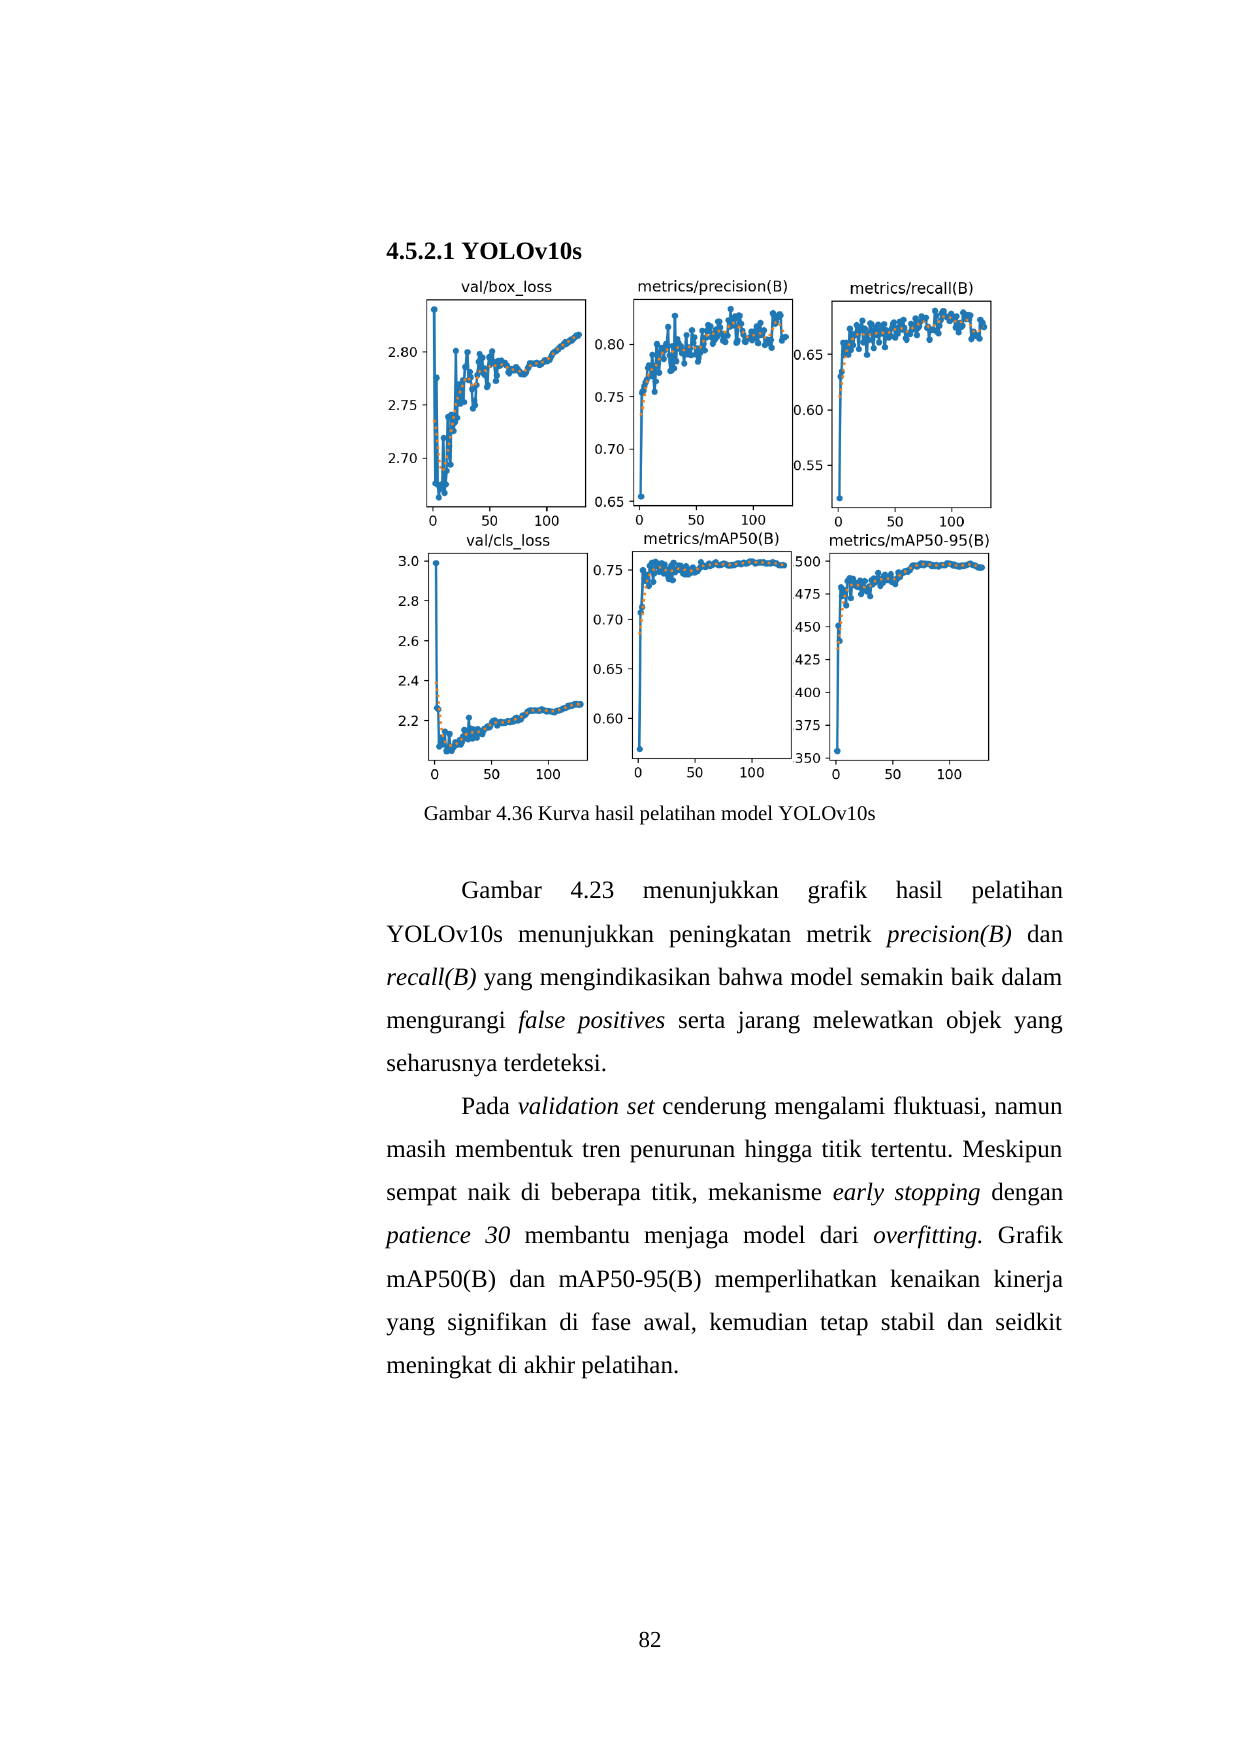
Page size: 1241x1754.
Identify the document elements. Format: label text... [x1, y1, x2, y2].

subtitle 4.5.2.1 YOLOv10s [386, 236, 1063, 265]
text Gambar 4.23 menunjukkan grafik hasil pelatihan YOLOv10s menunjukkan peningkatan metrik precision(B) dan recall(B) yang mengindikasikan bahwa model semakin baik dalam mengurangi false positives serta jarang melewatkan objek yang seharusnya terdeteksi. [386, 876, 1063, 1077]
picture [386, 277, 996, 786]
text Pada validation set cenderung mengalami fluktuasi, namun masih membentuk tren penurunan hingga titik tertentu. Meskipun sempat naik di beberapa titik, mekanisme early stopping dengan patience 30 membantu menjaga model dari overfitting. Grafik mAP50(B) dan mAP50-95(B) memperlihatkan kenaikan kinerja yang signifikan di fase awal, kemudian tetap stabil dan seidkit meningkat di akhir pelatihan. [386, 1091, 1063, 1379]
